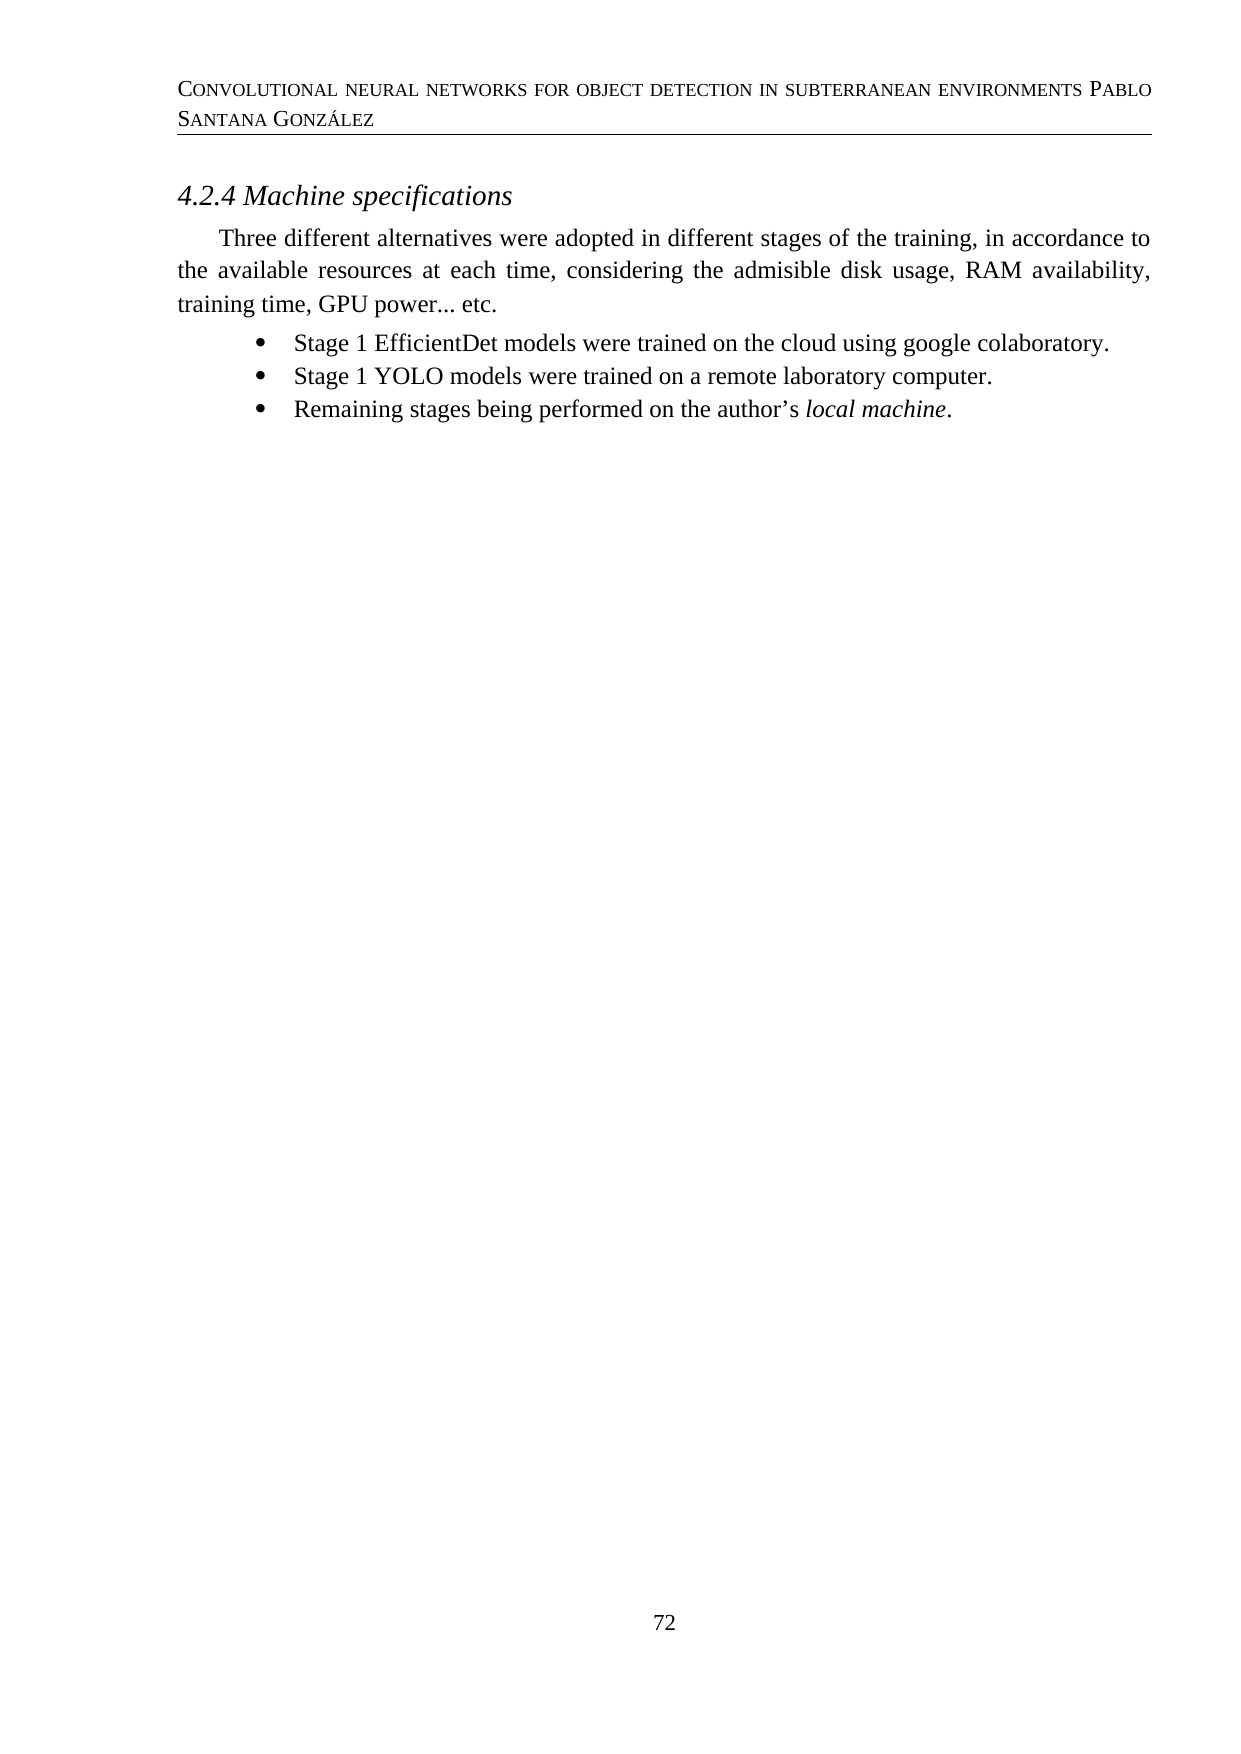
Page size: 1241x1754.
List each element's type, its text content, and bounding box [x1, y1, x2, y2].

list Stage 1 EfficientDet models were trained on the cloud using google colaboratory. [256, 328, 1152, 357]
subtitle Machine specifications [177, 178, 1152, 211]
text Three different alternatives were adopted in different stages of the training, in accordance to the available resources at each time, considering the admisible disk usage, RAM availability, training time, GPU power... etc. [177, 223, 1152, 317]
list Stage 1 YOLO models were trained on a remote laboratory computer. [256, 361, 1152, 390]
list Remaining stages being performed on the author’s local machine. [256, 394, 1152, 423]
